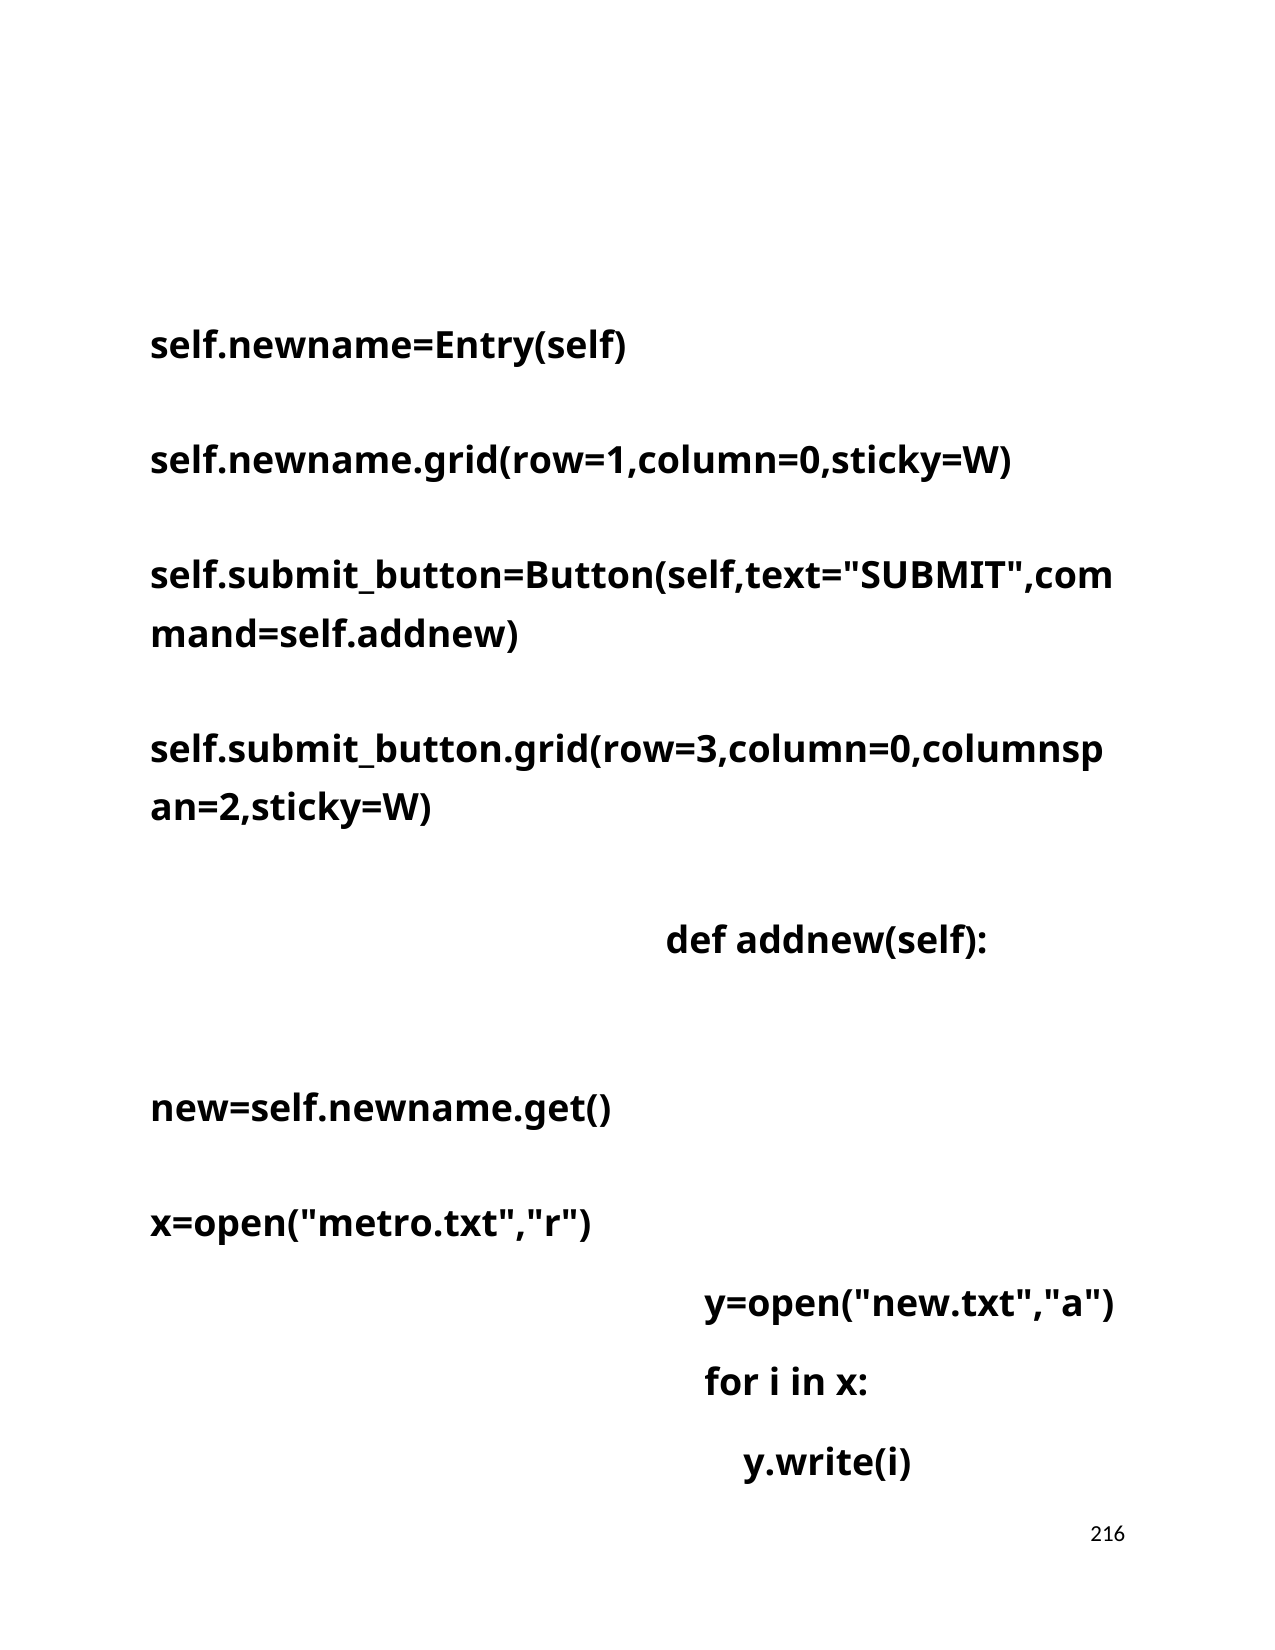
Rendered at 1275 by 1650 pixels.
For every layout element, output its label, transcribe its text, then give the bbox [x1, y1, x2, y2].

text for i in x: [150, 1355, 1125, 1406]
text self.newname=Entry(self) [150, 282, 1125, 369]
text self.newname.grid(row=1,column=0,sticky=W) [150, 398, 1125, 484]
text x=open("metro.txt","r") [150, 1161, 1125, 1247]
text def addnew(self): [150, 913, 1125, 964]
text y=open("new.txt","a") [150, 1276, 1125, 1327]
text self.submit_button=Button(self,text="SUBMIT",command=self.addnew) [150, 513, 1125, 658]
text new=self.newname.get() [150, 1046, 1125, 1132]
text self.submit_button.grid(row=3,column=0,columnspan=2,sticky=W) [150, 686, 1125, 832]
text y.write(i) [150, 1435, 1125, 1486]
